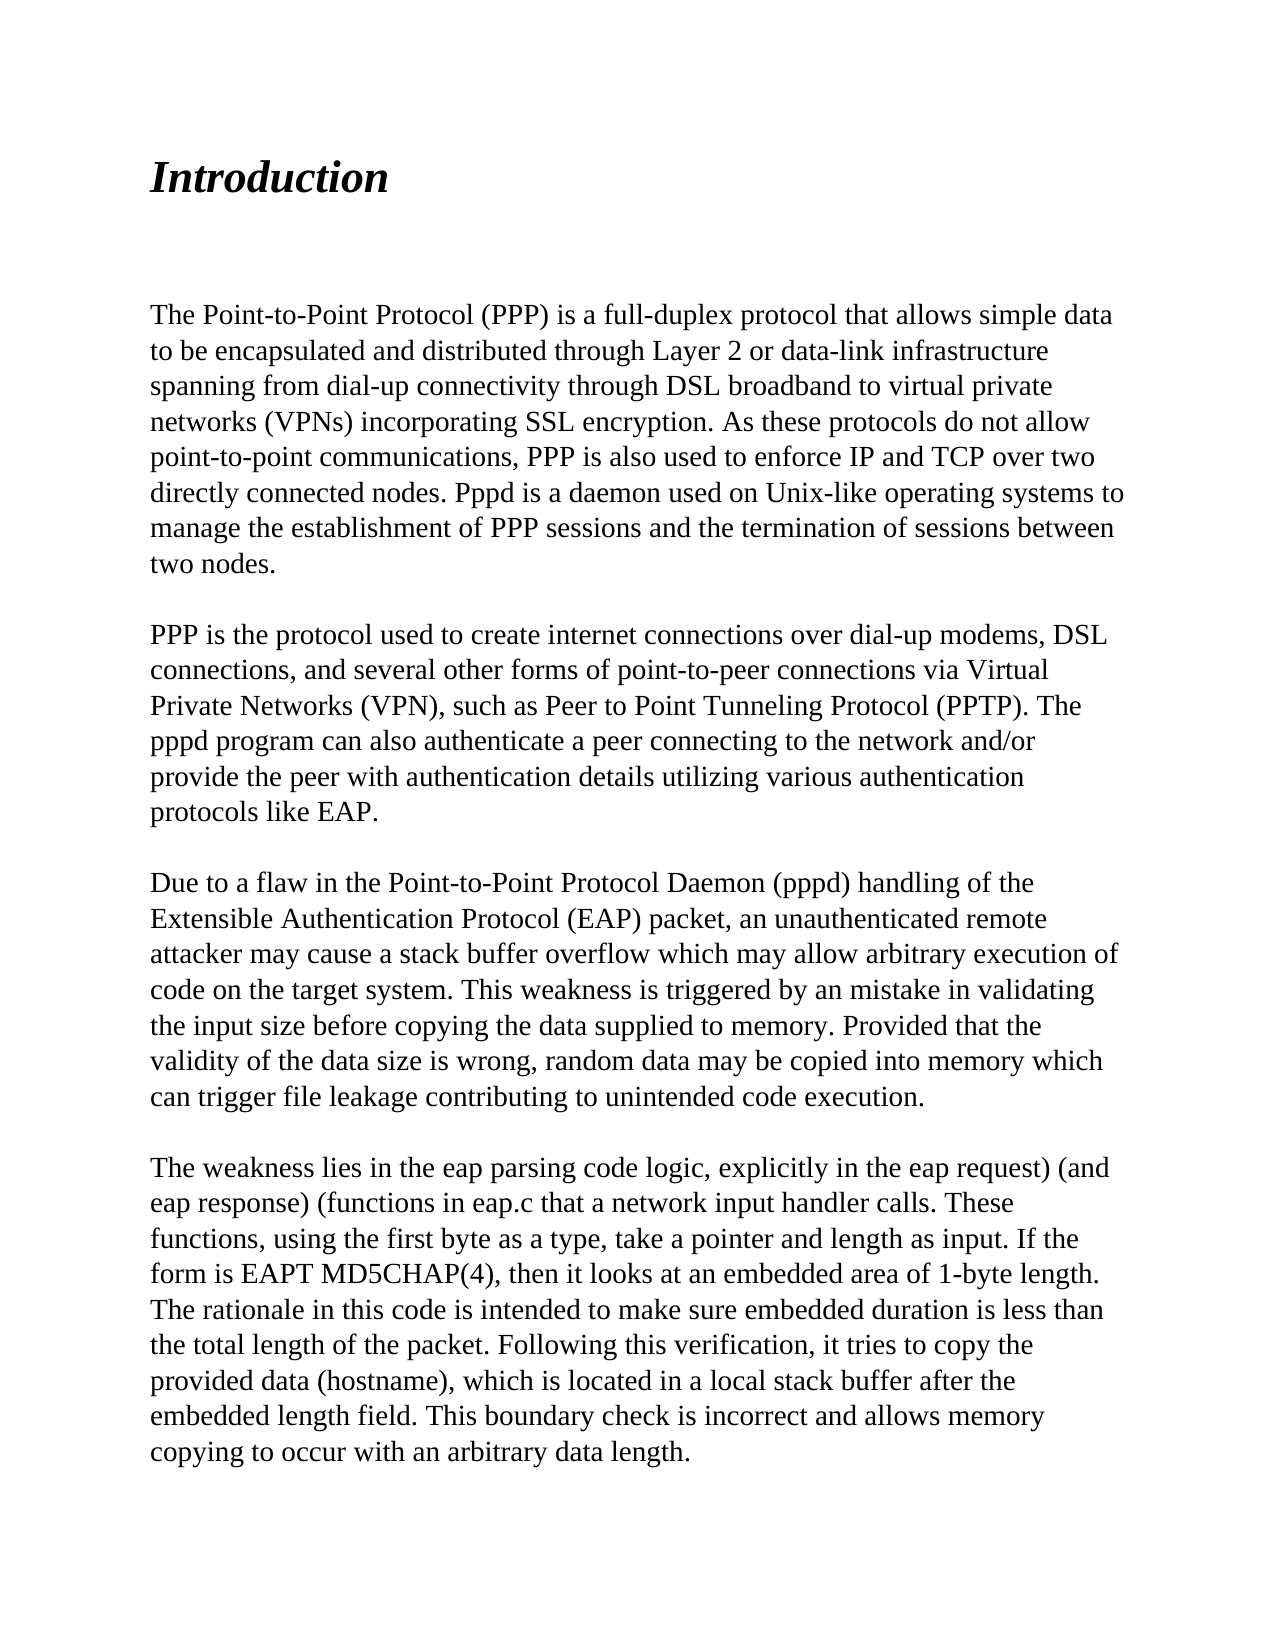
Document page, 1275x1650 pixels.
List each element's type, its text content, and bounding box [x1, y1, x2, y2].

text Introduction [150, 150, 1125, 203]
text PPP is the protocol used to create internet connections over dial-up modems, DSL connections, and several other forms of point-to-peer connections via Virtual Private Networks (VPN), such as Peer to Point Tunneling Protocol (PPTP). The pppd program can also authenticate a peer connecting to the network and/or provide the peer with authentication details utilizing various authentication protocols like EAP. [150, 617, 1125, 828]
text The weakness lies in the eap parsing code logic, explicitly in the eap request) (and eap response) (functions in eap.c that a network input handler calls. These functions, using the first byte as a type, take a pointer and length as input. If the form is EAPT MD5CHAP(4), then it looks at an embedded area of 1-byte length. The rationale in this code is intended to make sure embedded duration is less than the total length of the packet. Following this verification, it tries to copy the provided data (hostname), which is located in a local stack buffer after the embedded length field. This boundary check is incorrect and allows memory copying to occur with an arbitrary data length. [150, 1150, 1125, 1467]
text Due to a flaw in the Point-to-Point Protocol Daemon (pppd) handling of the Extensible Authentication Protocol (EAP) packet, an unauthenticated remote attacker may cause a stack buffer overflow which may allow arbitrary execution of code on the target system. This weakness is triggered by an mistake in validating the input size before copying the data supplied to memory. Provided that the validity of the data size is wrong, random data may be copied into memory which can trigger file leakage contributing to unintended code execution. [150, 866, 1125, 1112]
text The Point-to-Point Protocol (PPP) is a full-duplex protocol that allows simple data to be encapsulated and distributed through Layer 2 or data-link infrastructure spanning from dial-up connectivity through DSL broadband to virtual private networks (VPNs) incorporating SSL encryption. As these protocols do not allow point-to-point communications, PPP is also used to enforce IP and TCP over two directly connected nodes. Pppd is a daemon used on Unix-like operating systems to manage the establishment of PPP sessions and the termination of sessions between two nodes. [150, 297, 1125, 579]
